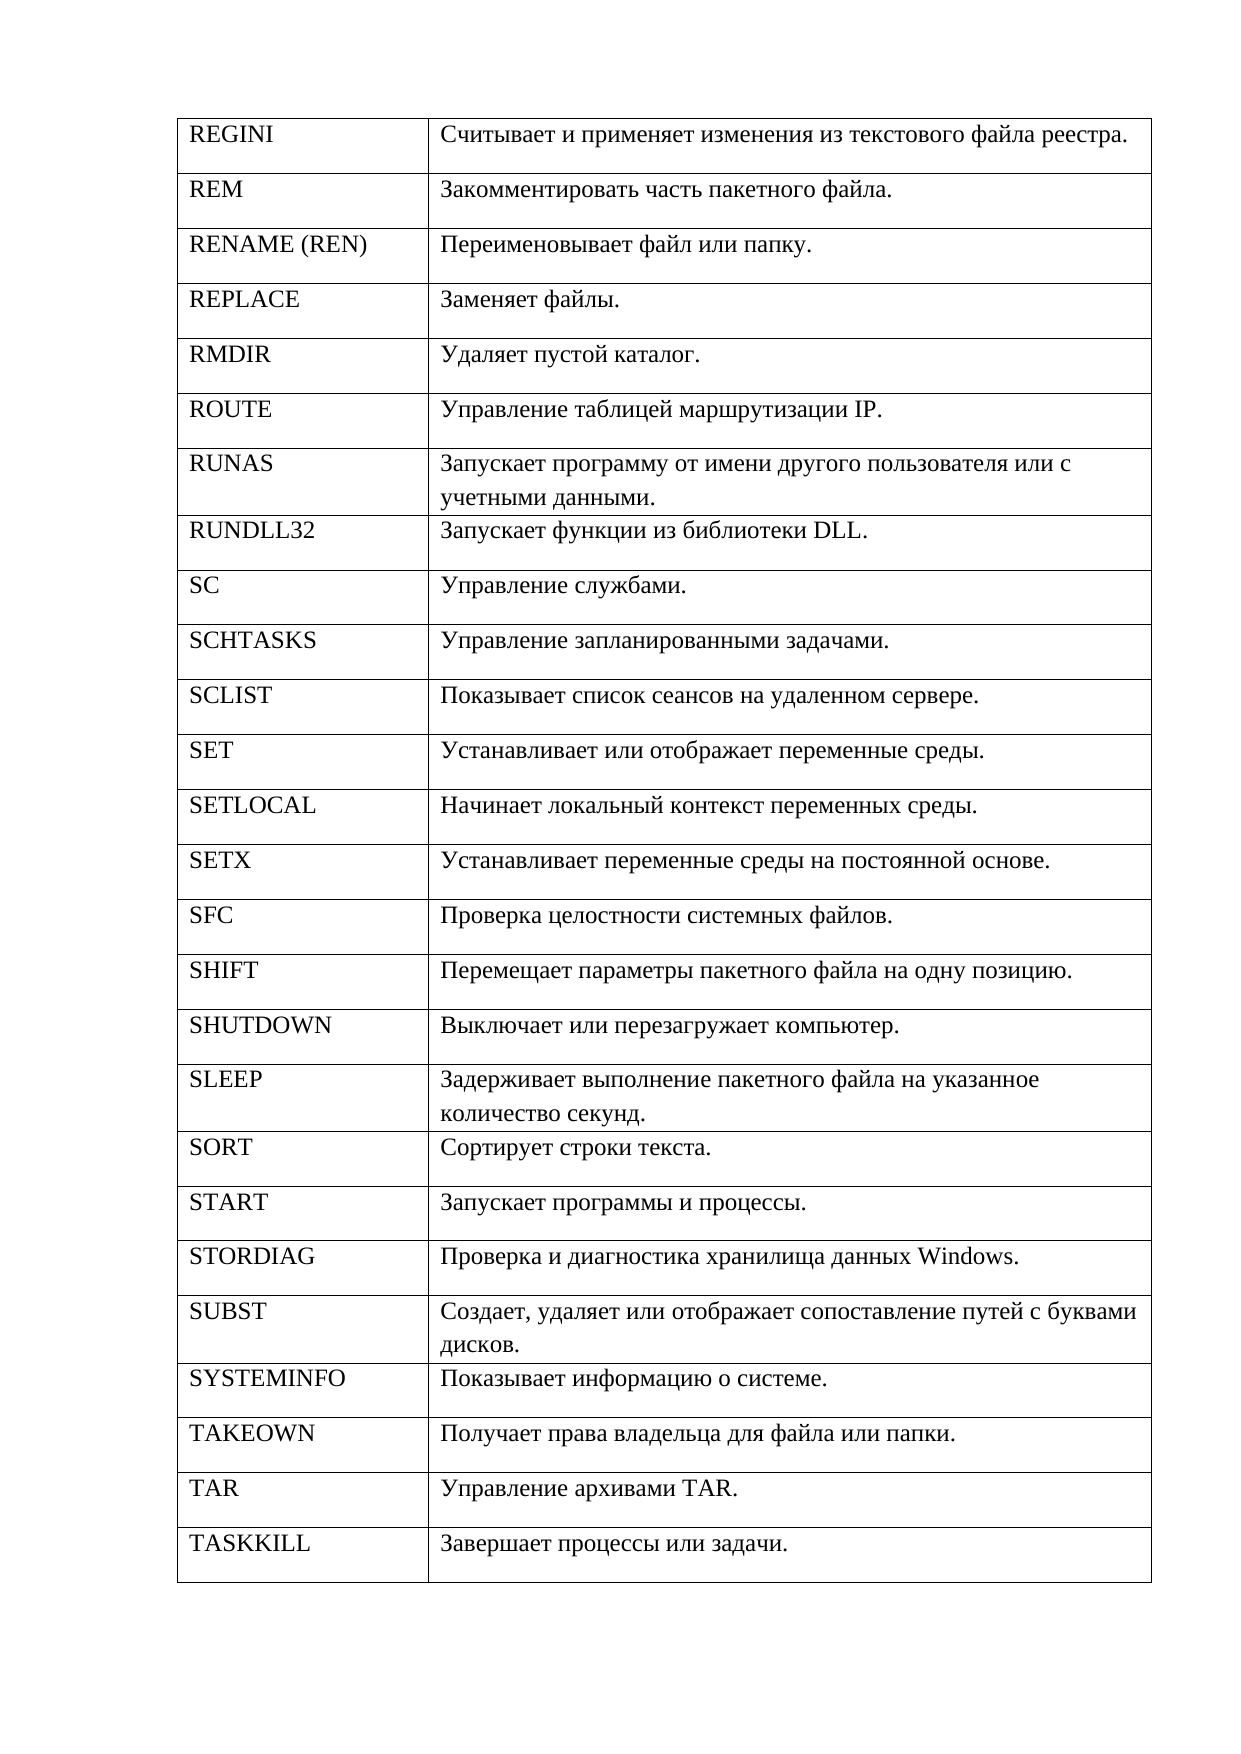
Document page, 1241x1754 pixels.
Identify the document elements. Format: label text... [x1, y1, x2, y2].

table_cell Создает, удаляет или отображает сопоставление путей с буквами дисков. [429, 1296, 1151, 1362]
table_cell RMDIR [178, 339, 428, 393]
table_cell STORDIAG [178, 1241, 428, 1295]
table_cell SFC [178, 900, 428, 954]
table_cell SHUTDOWN [178, 1010, 428, 1063]
table_cell ROUTE [178, 394, 428, 447]
table_cell SETLOCAL [178, 790, 428, 844]
table_cell SUBST [178, 1296, 428, 1362]
table_cell Управление службами. [429, 571, 1151, 624]
table_cell Управление архивами TAR. [429, 1473, 1151, 1527]
table_cell Сортирует строки текста. [429, 1132, 1151, 1186]
table_cell Переименовывает файл или папку. [429, 229, 1151, 283]
table_cell TAR [178, 1473, 428, 1527]
table_cell Удаляет пустой каталог. [429, 339, 1151, 393]
table_cell Завершает процессы или задачи. [429, 1528, 1151, 1582]
table_cell Показывает список сеансов на удаленном сервере. [429, 680, 1151, 734]
table_cell SCLIST [178, 680, 428, 734]
table_cell SET [178, 735, 428, 789]
table_cell SCHTASKS [178, 625, 428, 679]
table_cell TASKKILL [178, 1528, 428, 1582]
table_cell TAKEOWN [178, 1418, 428, 1472]
table_cell Перемещает параметры пакетного файла на одну позицию. [429, 955, 1151, 1009]
table_cell Устанавливает или отображает переменные среды. [429, 735, 1151, 789]
table_cell REGINI [178, 119, 428, 173]
table_cell Управление таблицей маршрутизации IP. [429, 394, 1151, 447]
table_cell Считывает и применяет изменения из текстового файла реестра. [429, 119, 1151, 173]
table_cell Проверка и диагностика хранилища данных Windows. [429, 1241, 1151, 1295]
table_cell SLEEP [178, 1065, 428, 1131]
table_cell SC [178, 571, 428, 624]
table_cell Задерживает выполнение пакетного файла на указанное количество секунд. [429, 1065, 1151, 1131]
table_cell REM [178, 174, 428, 228]
table_cell Запускает функции из библиотеки DLL. [429, 516, 1151, 569]
table_cell Запускает программы и процессы. [429, 1187, 1151, 1240]
table_cell RENAME (REN) [178, 229, 428, 283]
table_cell Управление запланированными задачами. [429, 625, 1151, 679]
table_cell Заменяет файлы. [429, 284, 1151, 338]
table_cell Запускает программу от имени другого пользователя или с учетными данными. [429, 449, 1151, 514]
table_cell Выключает или перезагружает компьютер. [429, 1010, 1151, 1063]
table_cell SYSTEMINFO [178, 1364, 428, 1417]
table_cell RUNDLL32 [178, 516, 428, 569]
table_cell Проверка целостности системных файлов. [429, 900, 1151, 954]
table_cell SETX [178, 845, 428, 899]
table_cell Начинает локальный контекст переменных среды. [429, 790, 1151, 844]
table_cell RUNAS [178, 449, 428, 514]
table_cell SORT [178, 1132, 428, 1186]
table_cell Показывает информацию о системе. [429, 1364, 1151, 1417]
table_cell REPLACE [178, 284, 428, 338]
table_cell Получает права владельца для файла или папки. [429, 1418, 1151, 1472]
table_cell START [178, 1187, 428, 1240]
table_cell SHIFT [178, 955, 428, 1009]
table_cell Закомментировать часть пакетного файла. [429, 174, 1151, 228]
table_cell Устанавливает переменные среды на постоянной основе. [429, 845, 1151, 899]
